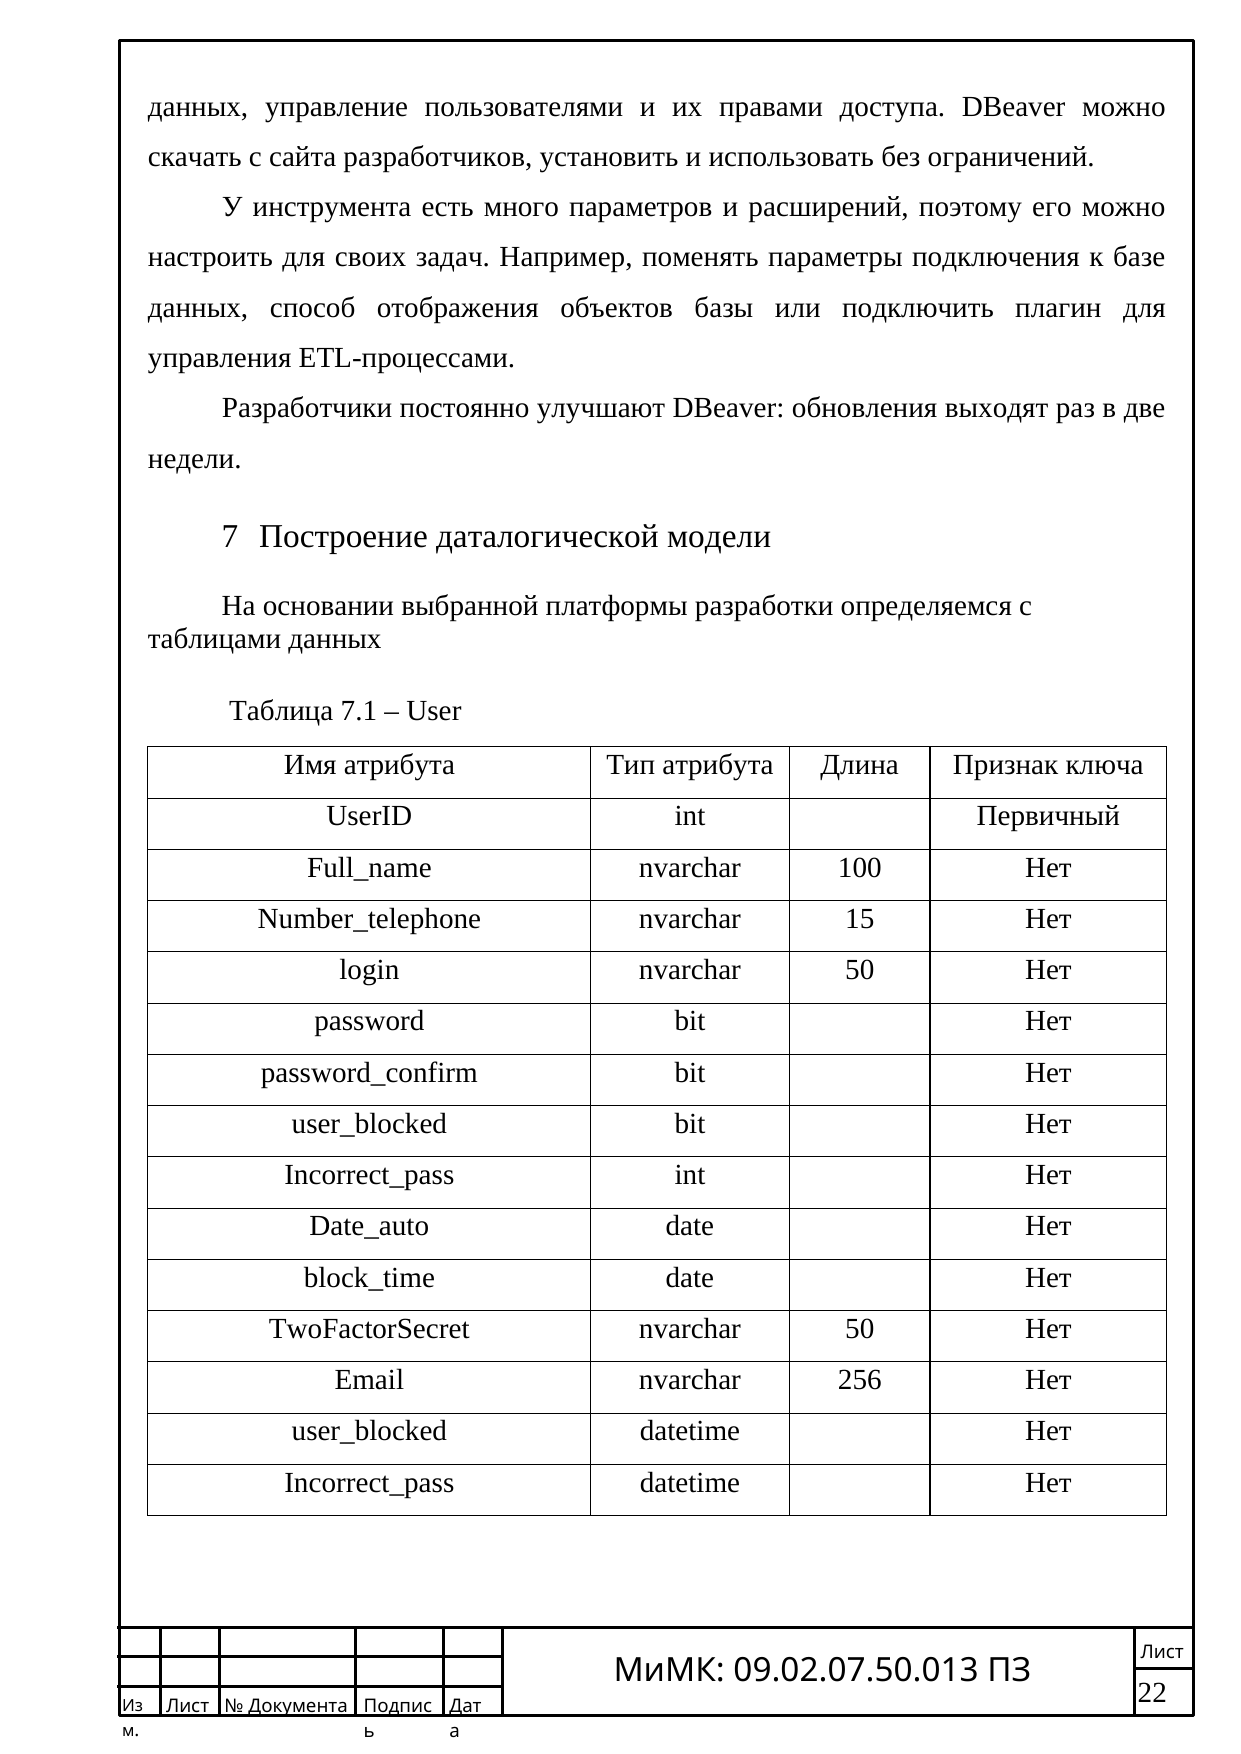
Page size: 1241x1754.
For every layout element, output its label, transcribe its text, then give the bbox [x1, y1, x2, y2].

table_cell [790, 1004, 929, 1054]
text Разработчики постоянно улучшают DBeaver: обновления выходят раз в две недели. [148, 391, 1167, 474]
table_cell 256 [790, 1362, 929, 1412]
table_header Имя атрибута [148, 747, 590, 797]
table_cell Нет [931, 1414, 1166, 1464]
table_cell Нет [931, 1157, 1166, 1207]
table_cell user_blocked [148, 1414, 590, 1464]
table_cell Нет [931, 1106, 1166, 1156]
table_cell password_confirm [148, 1055, 590, 1105]
table_cell [790, 1055, 929, 1105]
table_cell bit [591, 1055, 789, 1105]
table_header Признак ключа [931, 747, 1166, 797]
table_cell [790, 799, 929, 849]
table_header Тип атрибута [591, 747, 789, 797]
table_cell nvarchar [591, 1362, 789, 1412]
table_cell UserID [148, 799, 590, 849]
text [148, 89, 1167, 172]
text На основании выбранной платформы разработки определяемся с таблицами данных [148, 588, 1167, 655]
list Таблица 7.1 – User [229, 693, 1167, 727]
table_cell TwoFactorSecret [148, 1311, 590, 1361]
table_cell nvarchar [591, 901, 789, 951]
table_cell [790, 1157, 929, 1207]
table_cell Date_auto [148, 1209, 590, 1259]
table_cell login [148, 952, 590, 1002]
table_cell 50 [790, 1311, 929, 1361]
table_cell int [591, 1157, 789, 1207]
table_cell Email [148, 1362, 590, 1412]
table_cell int [591, 799, 789, 849]
table_cell 50 [790, 952, 929, 1002]
table_cell date [591, 1209, 789, 1259]
table_cell bit [591, 1106, 789, 1156]
table_cell Нет [931, 1004, 1166, 1054]
table_cell Нет [931, 952, 1166, 1002]
text У инструмента есть много параметров и расширений, поэтому его можно настроить для своих задач. Например, поменять параметры подключения к базе данных, способ отображения объектов базы или подключить плагин для управления ETL-процессами. [148, 189, 1167, 374]
table_cell Incorrect_pass [148, 1157, 590, 1207]
table_cell Нет [931, 1465, 1166, 1515]
table_cell Первичный [931, 799, 1166, 849]
table_cell Нет [931, 1311, 1166, 1361]
table_cell [790, 1414, 929, 1464]
table_cell Full_name [148, 850, 590, 900]
table_cell date [591, 1260, 789, 1310]
table_cell [790, 1260, 929, 1310]
table_cell Нет [931, 901, 1166, 951]
table_cell Нет [931, 1209, 1166, 1259]
table_cell Incorrect_pass [148, 1465, 590, 1515]
subtitle Построение даталогической модели [221, 516, 1167, 554]
table_cell [790, 1465, 929, 1515]
table_cell user_blocked [148, 1106, 590, 1156]
table_cell 100 [790, 850, 929, 900]
table_header Длина [790, 747, 929, 797]
table_cell [790, 1209, 929, 1259]
table_cell nvarchar [591, 850, 789, 900]
table_cell Нет [931, 1362, 1166, 1412]
table_cell nvarchar [591, 952, 789, 1002]
table_cell Нет [931, 850, 1166, 900]
table_cell bit [591, 1004, 789, 1054]
table_cell 15 [790, 901, 929, 951]
table_cell password [148, 1004, 590, 1054]
table_cell Number_telephone [148, 901, 590, 951]
table_cell block_time [148, 1260, 590, 1310]
table_cell datetime [591, 1465, 789, 1515]
table_cell nvarchar [591, 1311, 789, 1361]
table_cell Нет [931, 1055, 1166, 1105]
table_cell [790, 1106, 929, 1156]
table_cell Нет [931, 1260, 1166, 1310]
table_cell datetime [591, 1414, 789, 1464]
